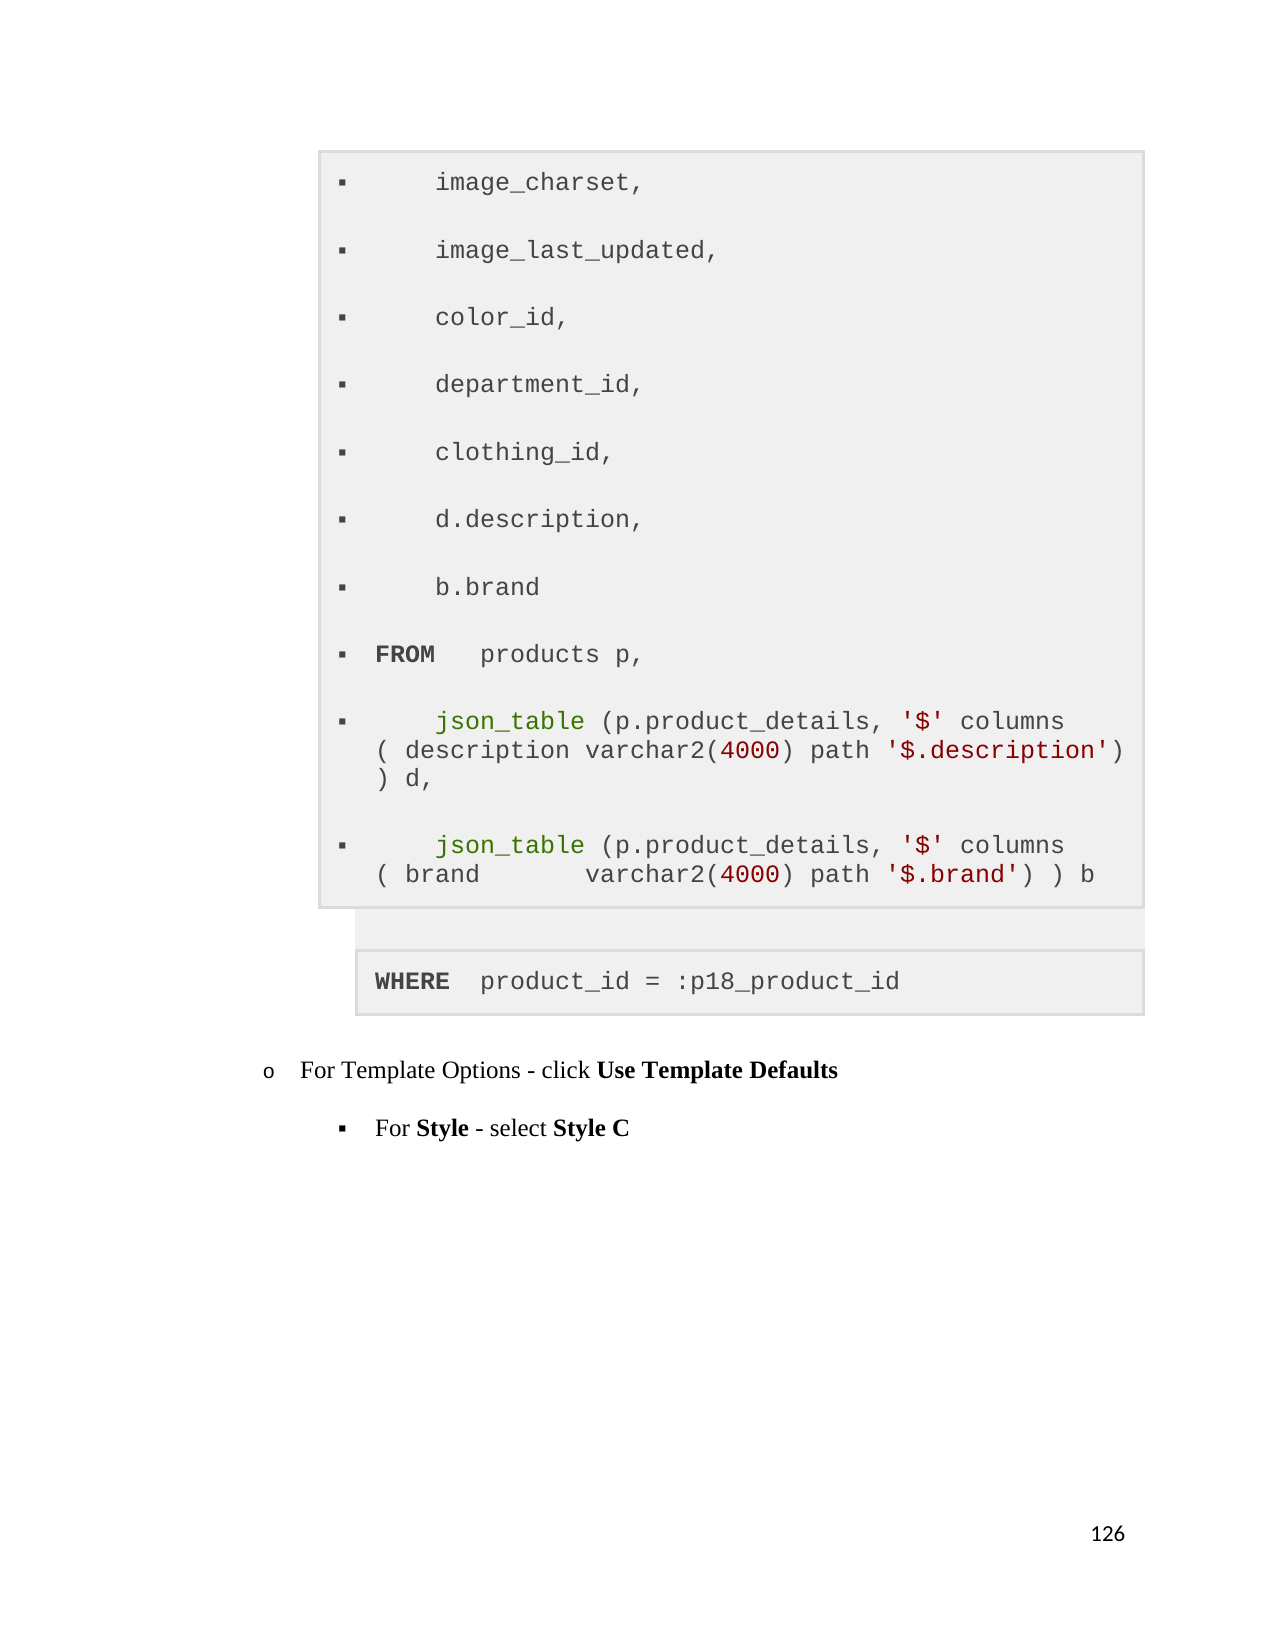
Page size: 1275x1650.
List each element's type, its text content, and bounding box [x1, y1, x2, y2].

list For Style - select Style C [337, 1113, 1125, 1142]
list color_id, [321, 285, 1142, 333]
list json_table (p.product_details, '$' columns ( brand varchar2(4000) path '$.brand') ) b [321, 813, 1142, 906]
list b.brand [321, 554, 1142, 602]
list FROM products p, [321, 622, 1142, 670]
text WHERE product_id = :p18_product_id [358, 952, 1142, 1013]
list json_table (p.product_details, '$' columns ( description varchar2(4000) path '$.description') ) d, [321, 689, 1142, 794]
list image_last_updated, [321, 217, 1142, 266]
list image_charset, [321, 153, 1142, 198]
list For Template Options - click Use Template Defaults [262, 1056, 1125, 1085]
list d.description, [321, 487, 1142, 535]
list department_id, [321, 352, 1142, 400]
list clothing_id, [321, 419, 1142, 468]
